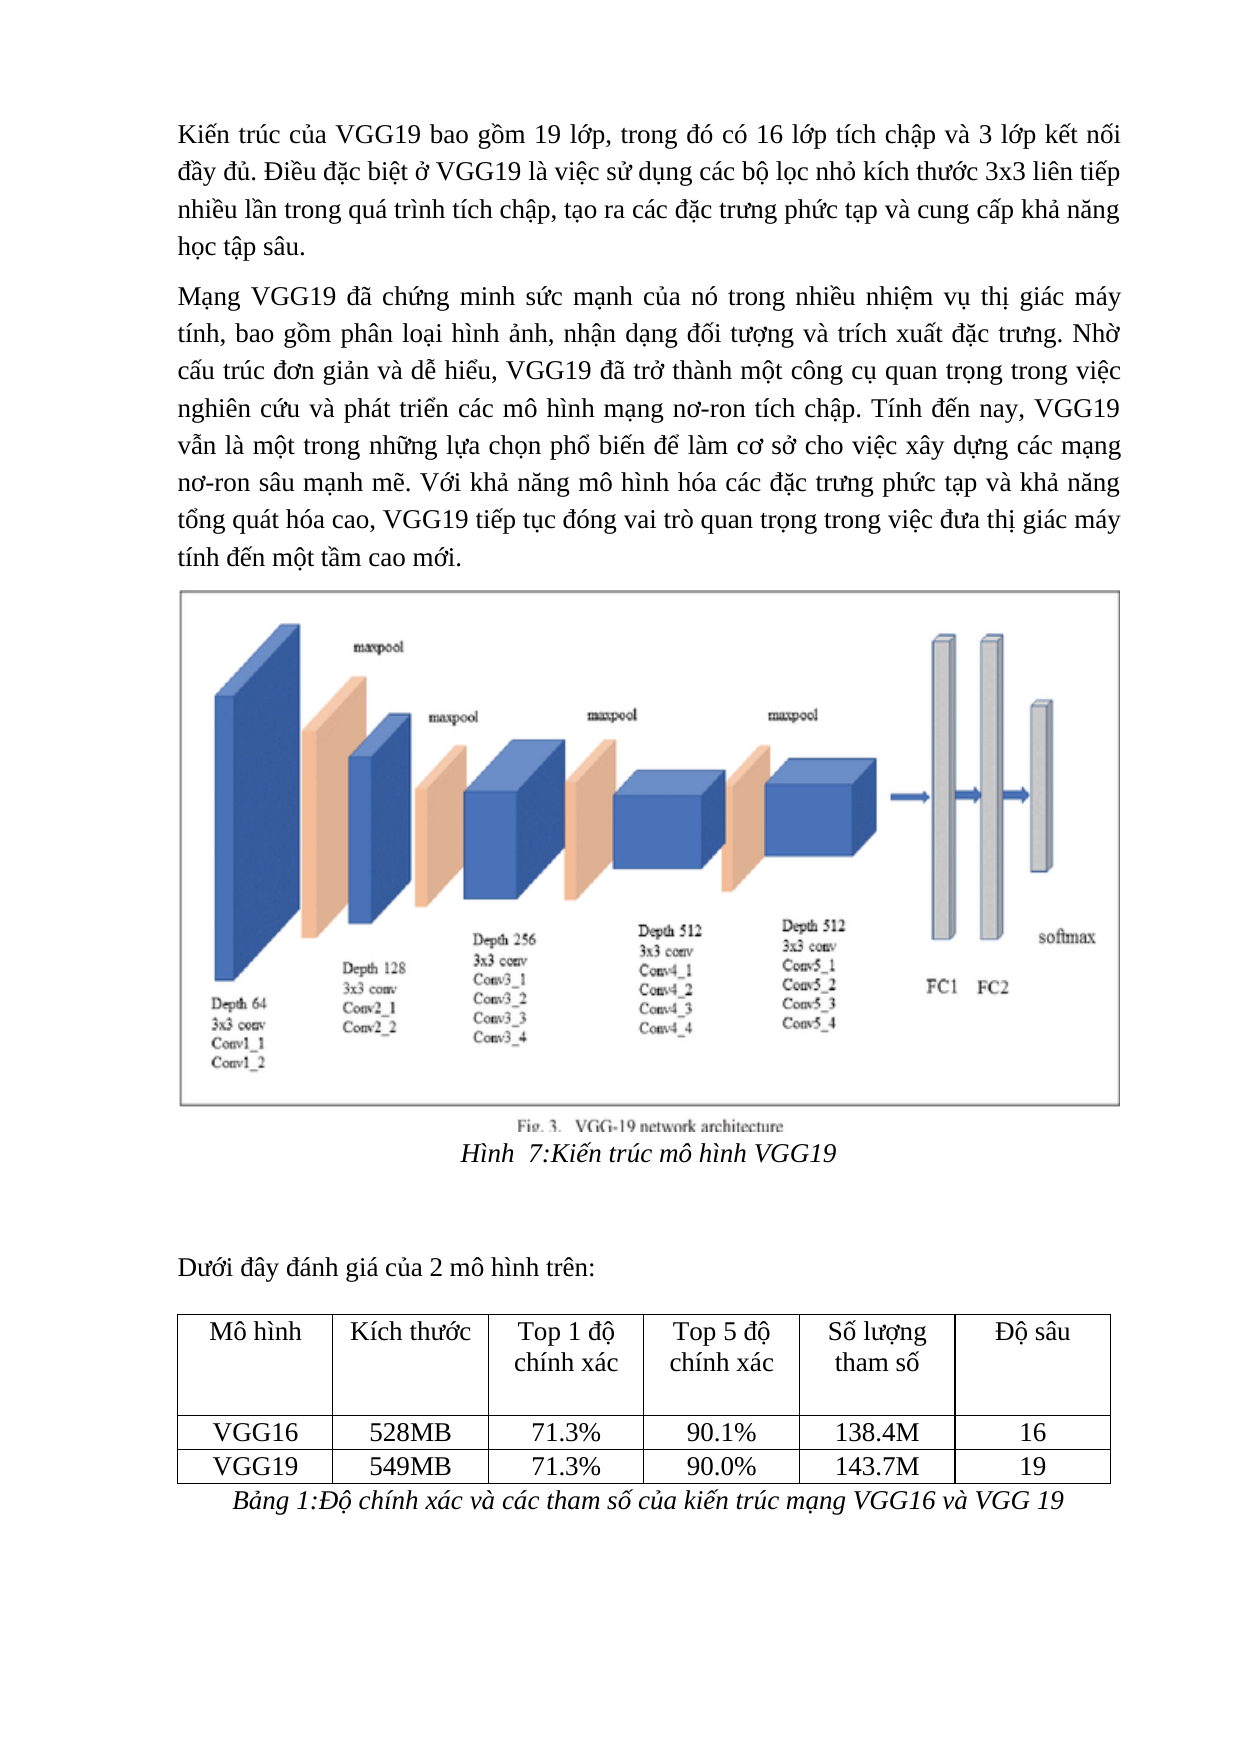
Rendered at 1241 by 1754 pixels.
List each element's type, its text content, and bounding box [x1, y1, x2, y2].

text Mạng VGG19 đã chứng minh sức mạnh của nó trong nhiều nhiệm vụ thị giác máy tính, bao gồm phân loại hình ảnh, nhận dạng đối tượng và trích xuất đặc trưng. Nhờ cấu trúc đơn giản và dễ hiểu, VGG19 đã trở thành một công cụ quan trọng trong việc nghiên cứu và phát triển các mô hình mạng nơ-ron tích chập. Tính đến nay, VGG19 vẫn là một trong những lựa chọn phổ biến để làm cơ sở cho việc xây dựng các mạng nơ-ron sâu mạnh mẽ. Với khả năng mô hình hóa các đặc trưng phức tạp và khả năng tổng quát hóa cao, VGG19 tiếp tục đóng vai trò quan trọng trong việc đưa thị giác máy tính đến một tầm cao mới. [177, 280, 1122, 572]
table_header Số lượng tham số [800, 1315, 954, 1415]
table_cell 528MB [333, 1416, 488, 1449]
picture [179, 590, 1120, 1132]
table_cell 549MB [333, 1450, 488, 1483]
text Kiến trúc của VGG19 bao gồm 19 lớp, trong đó có 16 lớp tích chập và 3 lớp kết nối đầy đủ. Điều đặc biệt ở VGG19 là việc sử dụng các bộ lọc nhỏ kích thước 3x3 liên tiếp nhiều lần trong quá trình tích chập, tạo ra các đặc trưng phức tạp và cung cấp khả năng học tập sâu. [177, 118, 1122, 261]
table_header Kích thước [333, 1315, 488, 1415]
table_cell 71.3% [489, 1450, 643, 1483]
table_cell 71.3% [489, 1416, 643, 1449]
text Dưới đây đánh giá của 2 mô hình trên: [177, 1251, 1122, 1282]
table_cell 90.0% [644, 1450, 799, 1483]
table_header Top 5 độ chính xác [644, 1315, 799, 1415]
table_cell 16 [956, 1416, 1110, 1449]
table_header Top 1 độ chính xác [489, 1315, 643, 1415]
table_cell 143.7M [800, 1450, 954, 1483]
table_cell VGG16 [178, 1416, 332, 1449]
table_cell 90.1% [644, 1416, 799, 1449]
table_cell 19 [956, 1450, 1110, 1483]
table_header Mô hình [178, 1315, 332, 1415]
table_header Độ sâu [956, 1315, 1110, 1415]
text Hình 7:Kiến trúc mô hình VGG19 [177, 1137, 1122, 1168]
text Bảng 1:Độ chính xác và các tham số của kiến trúc mạng VGG16 và VGG 19 [177, 1484, 1122, 1515]
table_cell 138.4M [800, 1416, 954, 1449]
table_cell VGG19 [178, 1450, 332, 1483]
